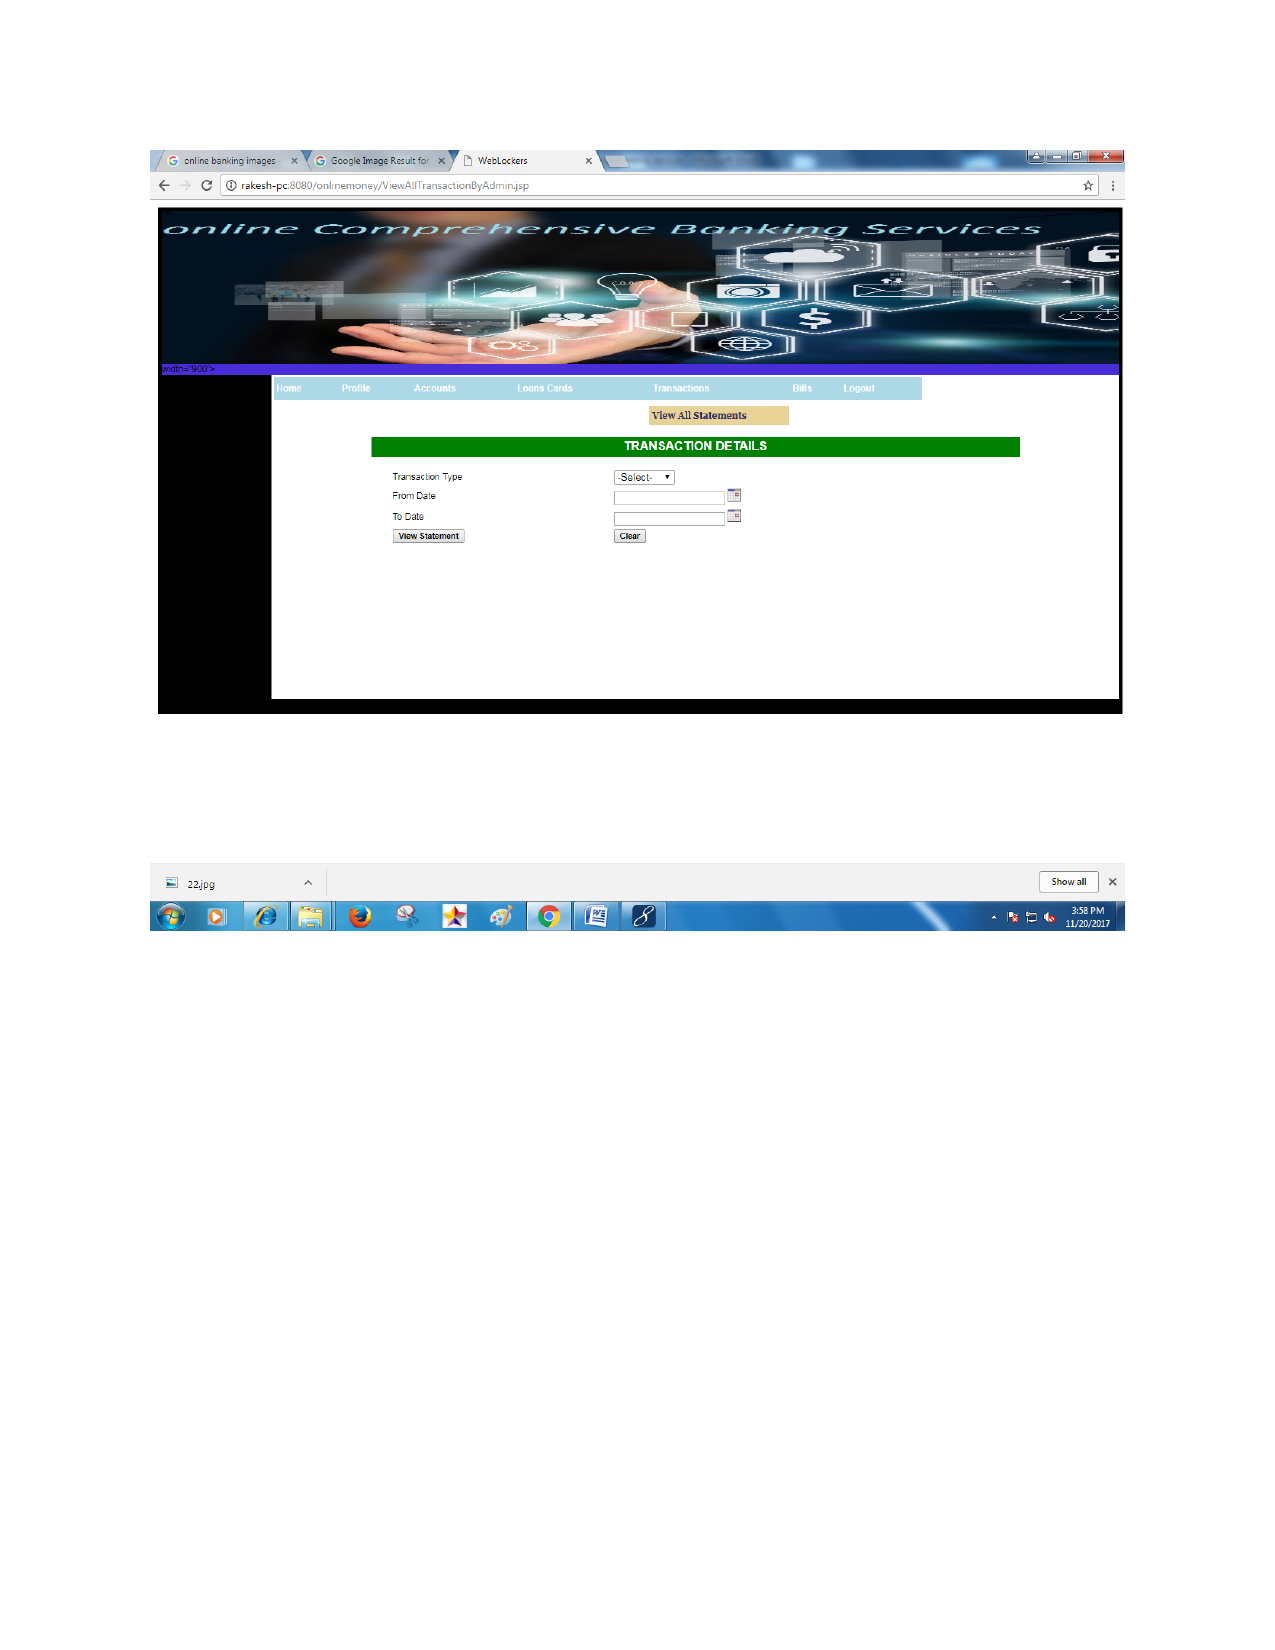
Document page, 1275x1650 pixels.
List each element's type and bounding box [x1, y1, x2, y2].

picture [150, 150, 1125, 931]
